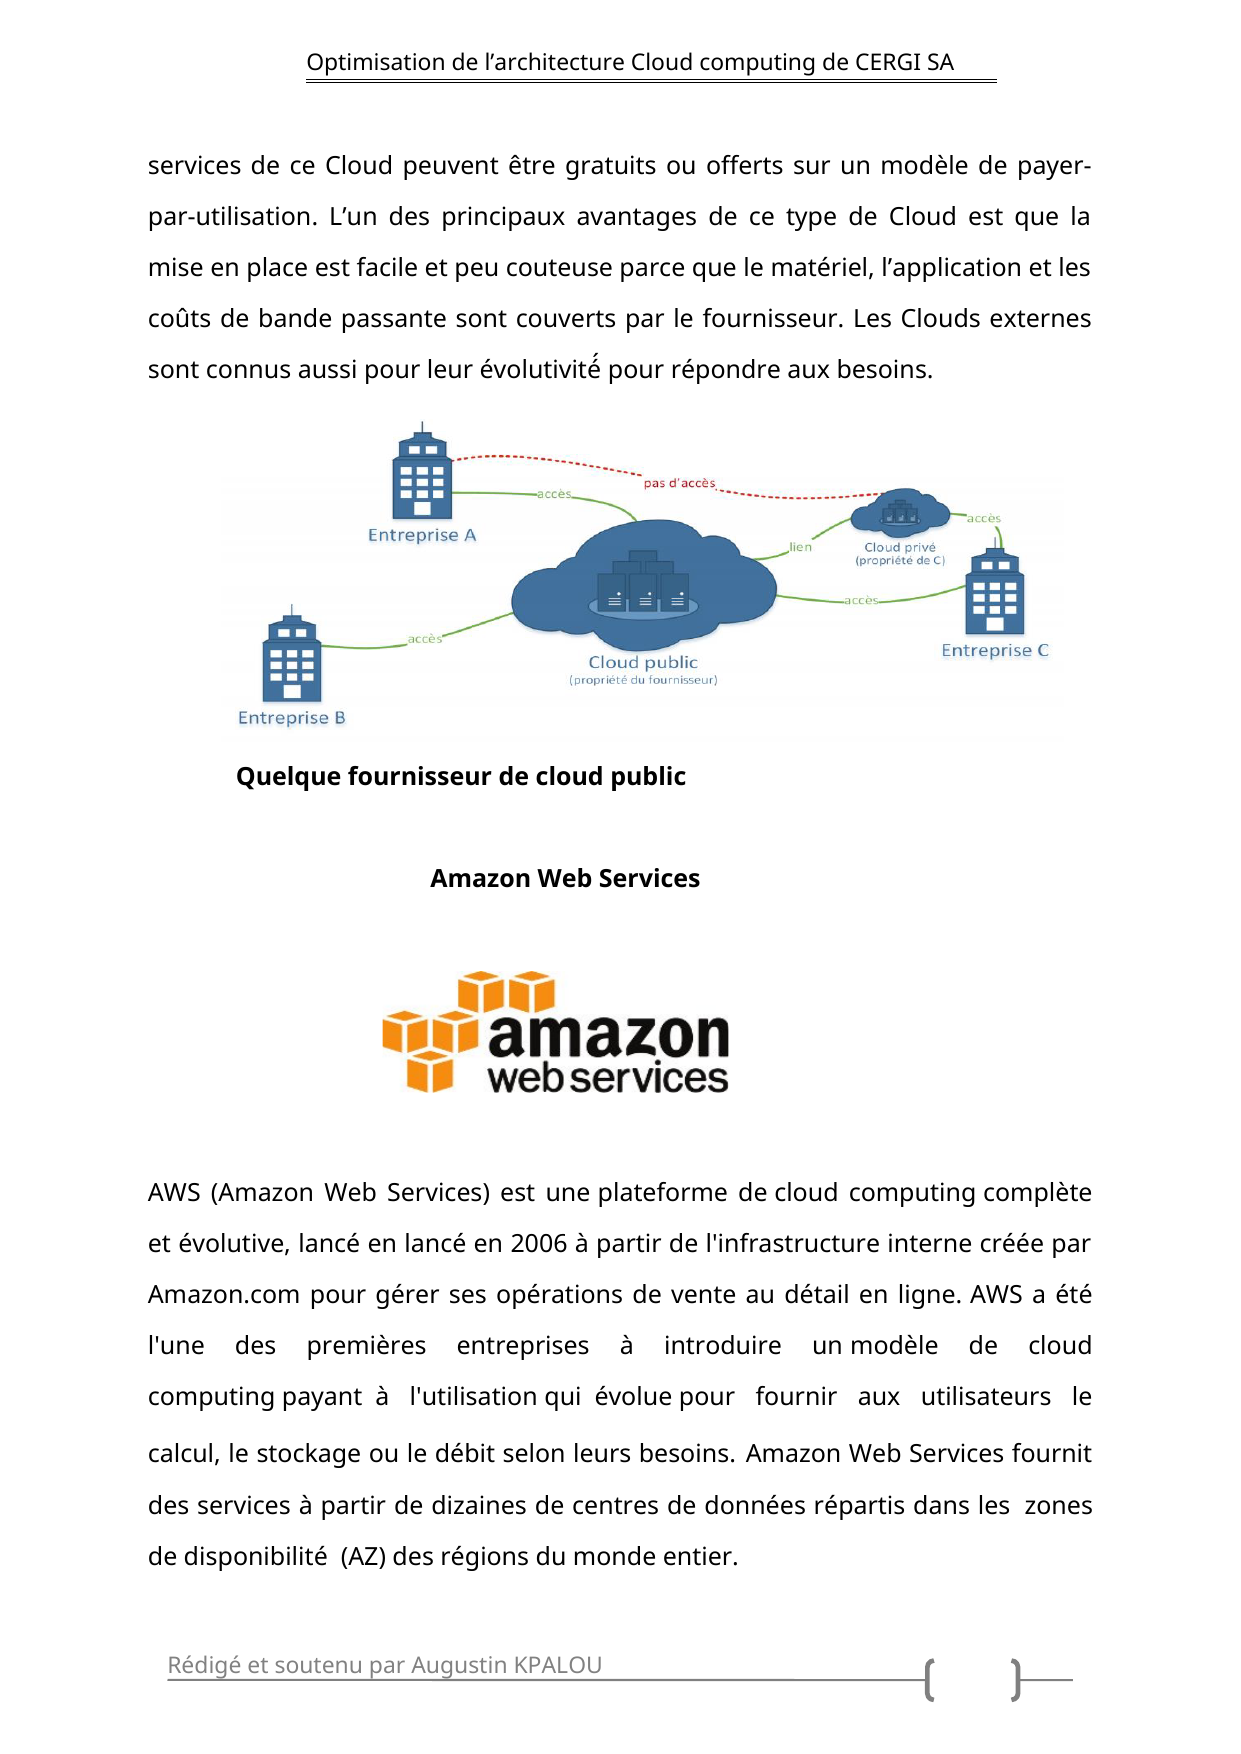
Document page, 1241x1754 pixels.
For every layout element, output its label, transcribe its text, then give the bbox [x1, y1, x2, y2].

list Amazon Web Services [223, 861, 1093, 895]
list Quelque fournisseur de cloud public [223, 759, 1093, 793]
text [148, 148, 1093, 386]
text AWS (Amazon Web Services) est une plateforme de cloud computing complète et évolutive, lancé en lancé en 2006 à partir de l'infrastructure interne créée par Amazon.com pour gérer ses opérations de vente au détail en ligne. AWS a été l'une des premières entreprises à introduire un modèle de cloud computing payant à l'utilisation qui évolue pour fournir aux utilisateurs le calcul, le stockage ou le débit selon leurs besoins. Amazon Web Services fournit des services à partir de dizaines de centres de données répartis dans les zones de disponibilité (AZ) des régions du monde entier. [148, 1175, 1093, 1573]
picture [382, 971, 729, 1093]
